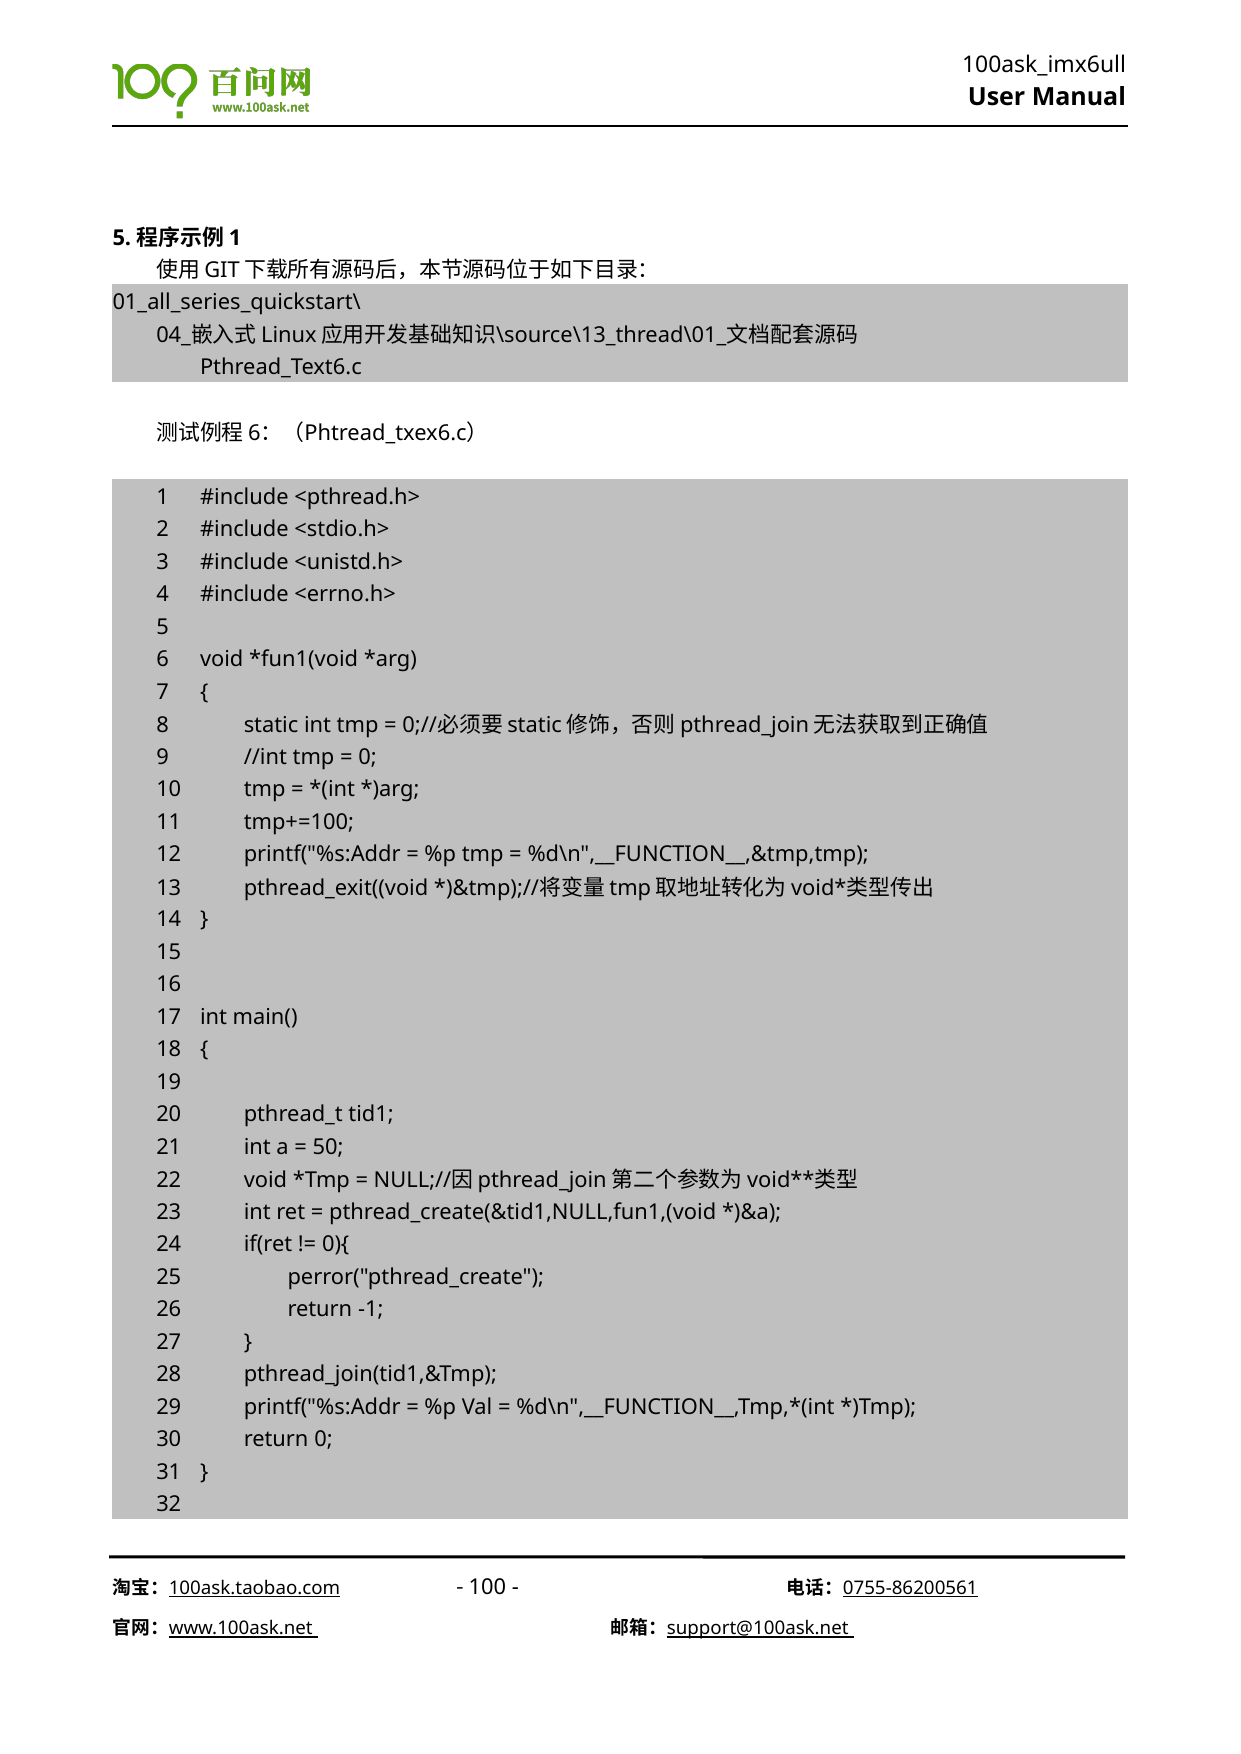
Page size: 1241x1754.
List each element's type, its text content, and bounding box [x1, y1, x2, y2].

text 9 //int tmp = 0; [112, 739, 1128, 772]
text 1 #include <pthread.h> [112, 479, 1128, 512]
text 31 } [112, 1454, 1128, 1487]
text 使用GIT下载所有源码后，本节源码位于如下目录： [112, 252, 1128, 284]
text 3 #include <unistd.h> [112, 544, 1128, 577]
text 24 if(ret != 0){ [112, 1227, 1128, 1259]
text 15 [112, 934, 1128, 967]
text 测试例程6：（Phtread_txex6.c） [112, 414, 1128, 447]
text 21 int a = 50; [112, 1129, 1128, 1162]
text 11 tmp+=100; [112, 804, 1128, 837]
text 30 return 0; [112, 1422, 1128, 1454]
text 10 tmp = *(int *)arg; [112, 772, 1128, 804]
text 8 static int tmp = 0;//必须要static修饰，否则pthread_join无法获取到正确值 [112, 707, 1128, 739]
text 32 [112, 1487, 1128, 1519]
text 12 printf("%s:Addr = %p tmp = %d\n",__FUNCTION__,&tmp,tmp); [112, 837, 1128, 869]
text 5 [112, 609, 1128, 642]
text 18 { [112, 1032, 1128, 1064]
text 26 return -1; [112, 1292, 1128, 1324]
text 20 pthread_t tid1; [112, 1097, 1128, 1129]
text 16 [112, 967, 1128, 999]
text 23 int ret = pthread_create(&tid1,NULL,fun1,(void *)&a); [112, 1194, 1128, 1227]
text 22 void *Tmp = NULL;//因pthread_join第二个参数为void**类型 [112, 1162, 1128, 1194]
text 7 { [112, 674, 1128, 707]
text 28 pthread_join(tid1,&Tmp); [112, 1357, 1128, 1389]
text 13 pthread_exit((void *)&tmp);//将变量tmp取地址转化为void*类型传出 [112, 869, 1128, 902]
text 17 int main() [112, 999, 1128, 1032]
text 6 void *fun1(void *arg) [112, 642, 1128, 674]
text 01_all_series_quickstart\ [112, 284, 1128, 317]
text 19 [112, 1064, 1128, 1097]
text 29 printf("%s:Addr = %p Val = %d\n",__FUNCTION__,Tmp,*(int *)Tmp); [112, 1389, 1128, 1422]
text 25 perror("pthread_create"); [112, 1259, 1128, 1292]
text 4 #include <errno.h> [112, 577, 1128, 609]
subtitle 5. 程序示例1 [112, 219, 1128, 252]
text 14 } [112, 902, 1128, 934]
text 27 } [112, 1324, 1128, 1357]
text Pthread_Text6.c [112, 349, 1128, 382]
text 2 #include <stdio.h> [112, 512, 1128, 544]
picture [112, 64, 310, 124]
text 04_嵌入式Linux应用开发基础知识\source\13_thread\01_文档配套源码 [112, 317, 1128, 349]
